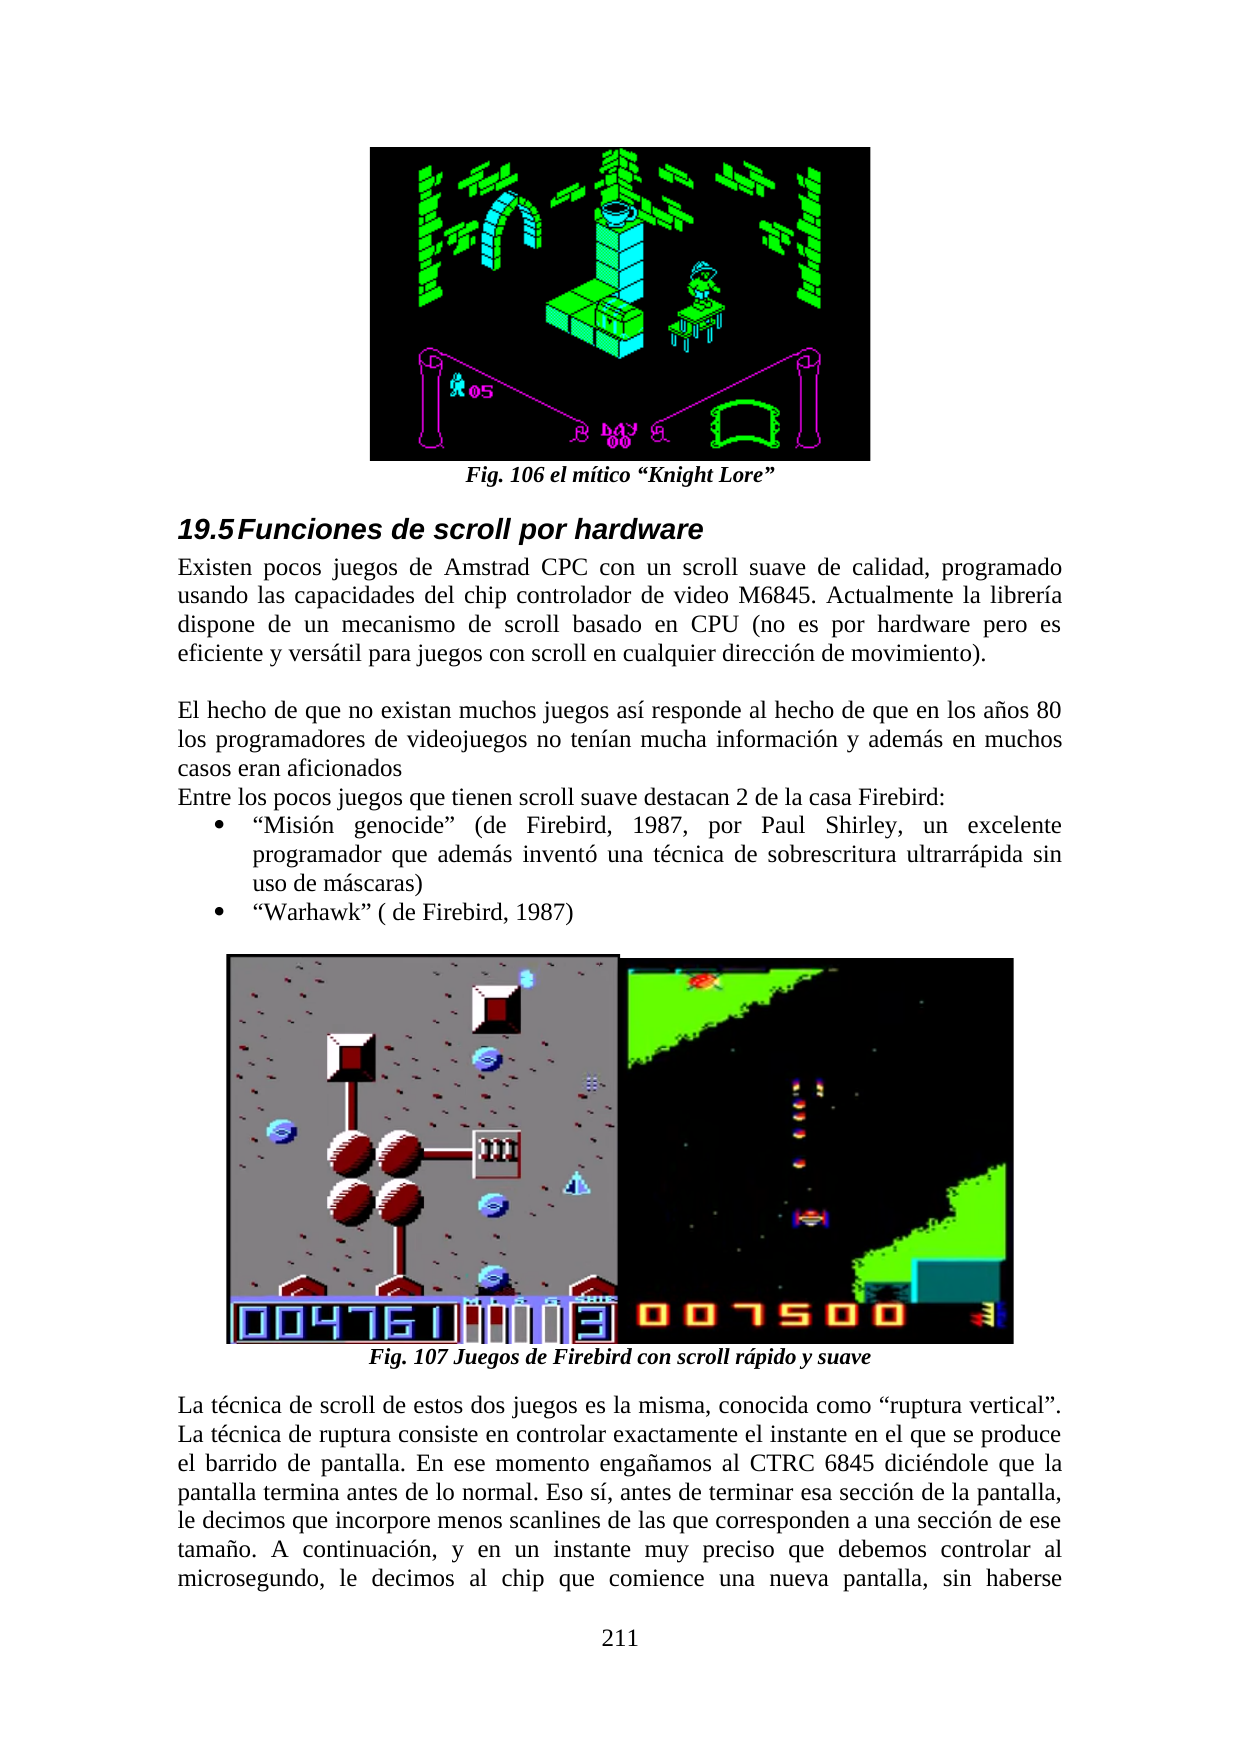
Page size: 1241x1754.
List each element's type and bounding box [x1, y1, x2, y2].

picture [369, 147, 871, 461]
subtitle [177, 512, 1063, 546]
picture [226, 954, 1014, 1344]
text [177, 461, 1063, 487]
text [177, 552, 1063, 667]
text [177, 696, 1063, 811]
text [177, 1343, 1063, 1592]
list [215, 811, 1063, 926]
